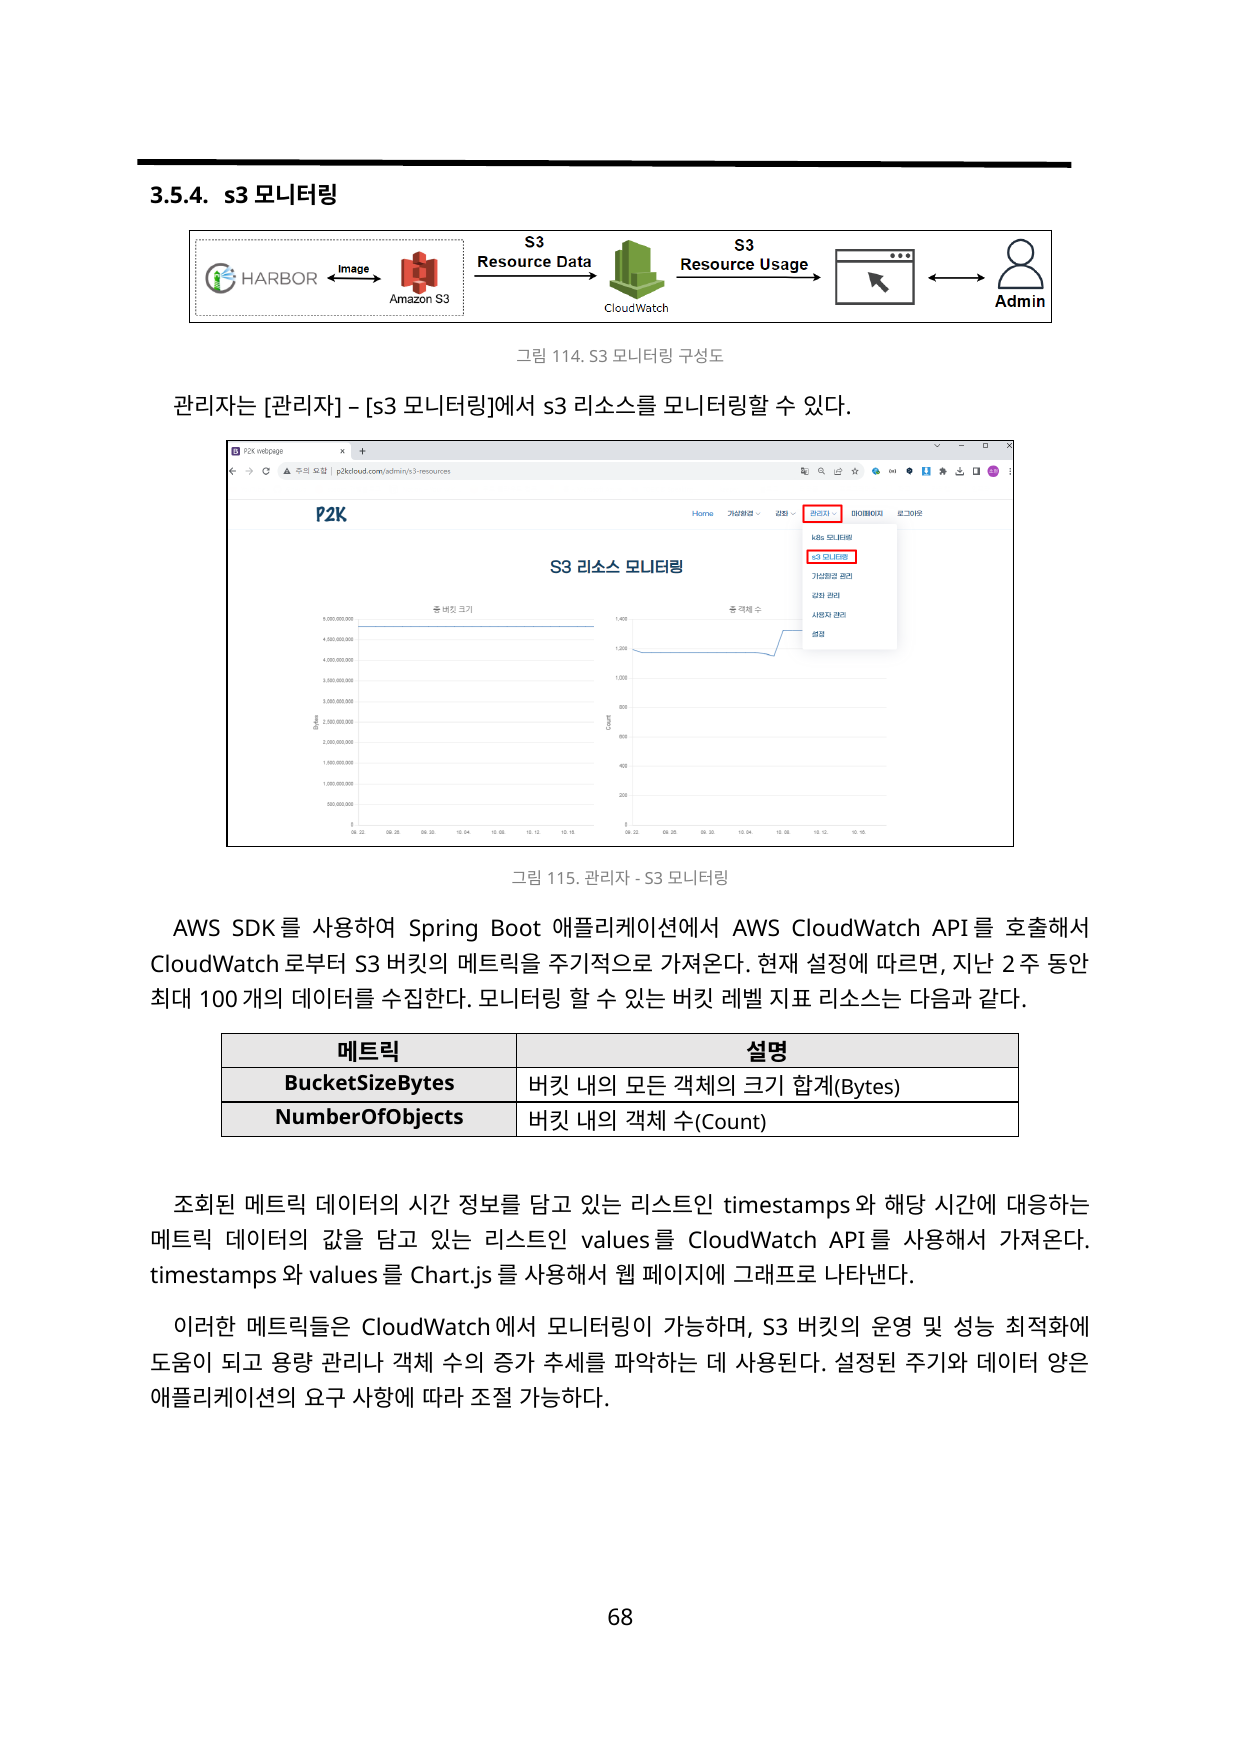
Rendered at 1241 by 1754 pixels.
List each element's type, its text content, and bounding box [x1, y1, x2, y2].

table_cell 버킷 내의 객체 수(Count) [517, 1103, 1018, 1136]
text AWS SDK를 사용하여 Spring Boot 애플리케이션에서 AWS CloudWatch API를 호출해서CloudWatch로부터 S3 버킷의 메트릭을 주기적으로 가져온다. 현재 설정에 따르면, 지난 2주 동안 최대 100개의 데이터를 수집한다. 모니터링 할 수 있는 버킷 레벨 지표 리소스는 다음과 같다. [150, 910, 1090, 1014]
text 관리자는 [관리자] – [s3 모니터링]에서 s3 리소스를 모니터링할 수 있다. [173, 388, 1090, 421]
text 그림 115. 관리자 - S3 모니터링 [150, 865, 1090, 889]
table_header 메트릭 [222, 1034, 516, 1067]
picture [190, 231, 1051, 322]
text 조회된 메트릭 데이터의 시간 정보를 담고 있는 리스트인 timestamps와 해당 시간에 대응하는 메트릭 데이터의 값을 담고 있는 리스트인 values를 CloudWatch API를 사용해서 가져온다. timestamps와 values를 Chart.js를 사용해서 웹 페이지에 그래프로 나타낸다. [150, 1187, 1090, 1291]
table_header 설명 [517, 1034, 1018, 1067]
table_cell BucketSizeBytes [222, 1068, 516, 1101]
text 이러한 메트릭들은 CloudWatch에서 모니터링이 가능하며, S3 버킷의 운영 및 성능 최적화에 도움이 되고 용량 관리나 객체 수의 증가 추세를 파악하는 데 사용된다. 설정된 주기와 데이터 양은 애플리케이션의 요구 사항에 따라 조절 가능하다. [150, 1309, 1090, 1413]
table_cell NumberOfObjects [222, 1103, 516, 1136]
table_cell 버킷 내의 모든 객체의 크기 합계(Bytes) [517, 1068, 1018, 1101]
text 그림 114. S3 모니터링 구성도 [150, 343, 1090, 367]
subtitle s3 모니터링 [150, 177, 1090, 211]
picture [228, 441, 1013, 846]
